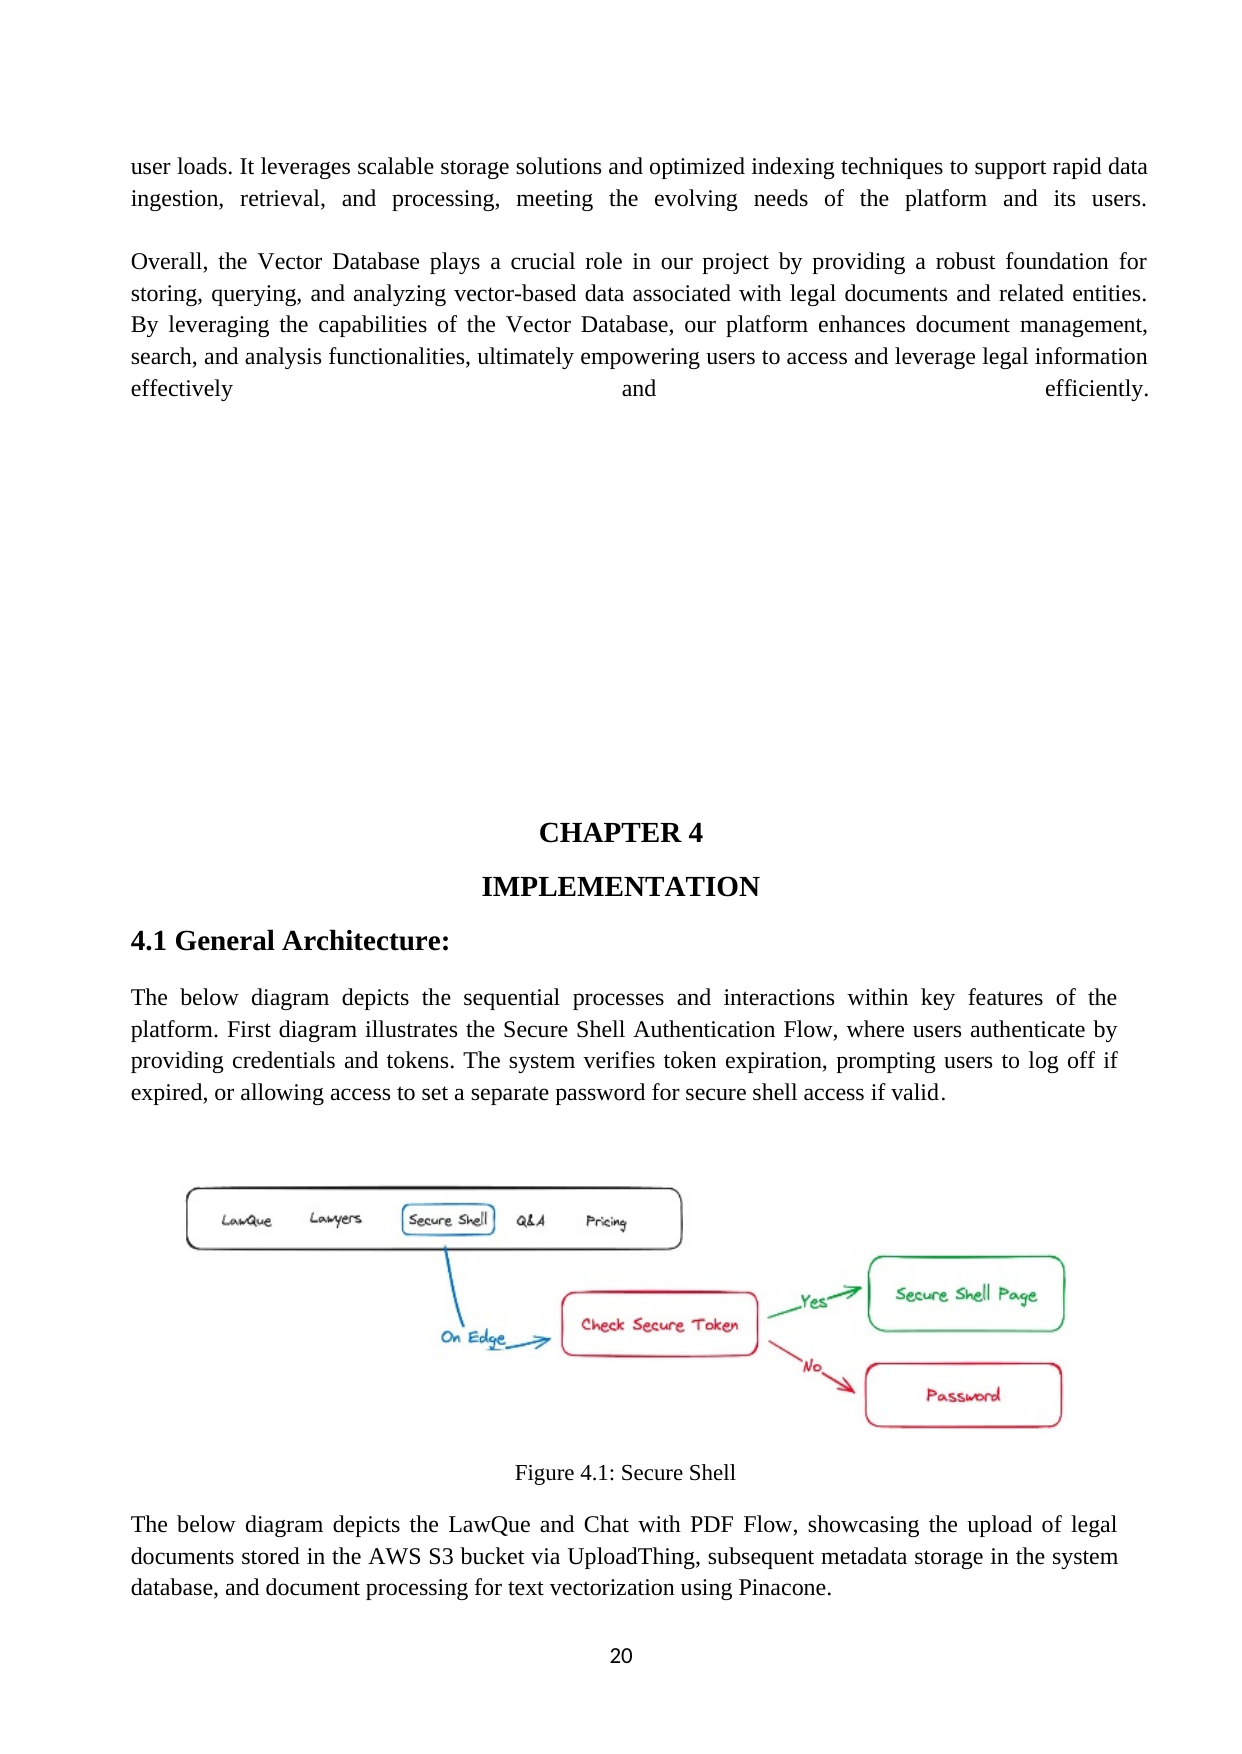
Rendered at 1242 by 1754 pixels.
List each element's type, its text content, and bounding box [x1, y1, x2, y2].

text The below diagram depicts the LawQue and Chat with PDF Flow, showcasing the upload of legal documents stored in the AWS S3 bucket via UploadThing, subsequent metadata storage in the system database, and document processing for text vectorization using Pinacone. [131, 1510, 1120, 1601]
picture [180, 1181, 1071, 1434]
text IMPLEMENTATION [175, 869, 1067, 903]
text CHAPTER 4 [175, 815, 1067, 848]
text 4.1 General Architecture: [131, 923, 1067, 957]
text The below diagram depicts the sequential processes and interactions within key features of the platform. First diagram illustrates the Secure Shell Authentication Flow, where users authenticate by providing credentials and tokens. The system verifies token expiration, prompting users to log off if expired, or allowing access to set a separate password for secure shell access if valid. [131, 983, 1120, 1106]
text Figure 4.1: Secure Shell [131, 1459, 1120, 1485]
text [131, 152, 1149, 433]
